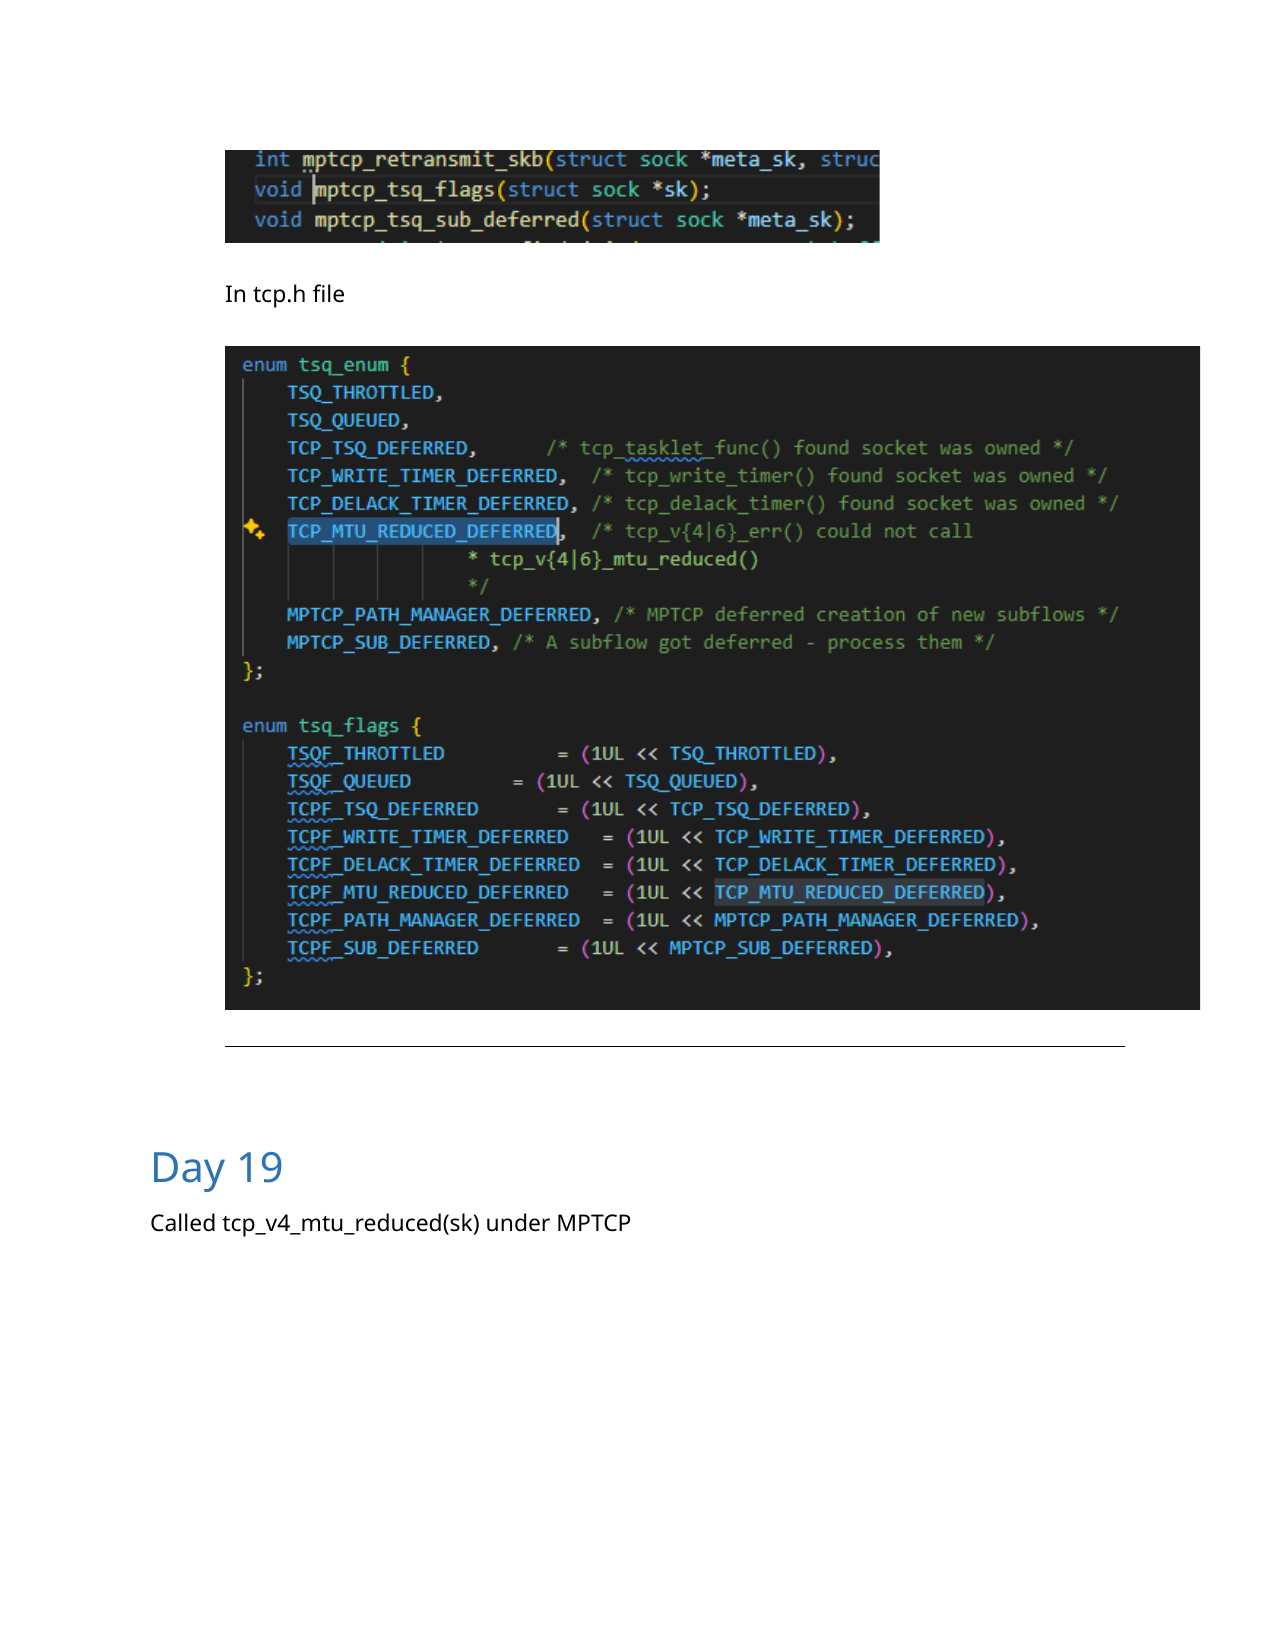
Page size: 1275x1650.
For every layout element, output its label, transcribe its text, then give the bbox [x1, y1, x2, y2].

picture [225, 150, 880, 243]
list In tcp.h file [225, 278, 1125, 310]
subtitle Day 19 [150, 1138, 1125, 1194]
picture [225, 346, 1200, 1010]
text Called tcp_v4_mtu_reduced(sk) under MPTCP [150, 1207, 1125, 1239]
